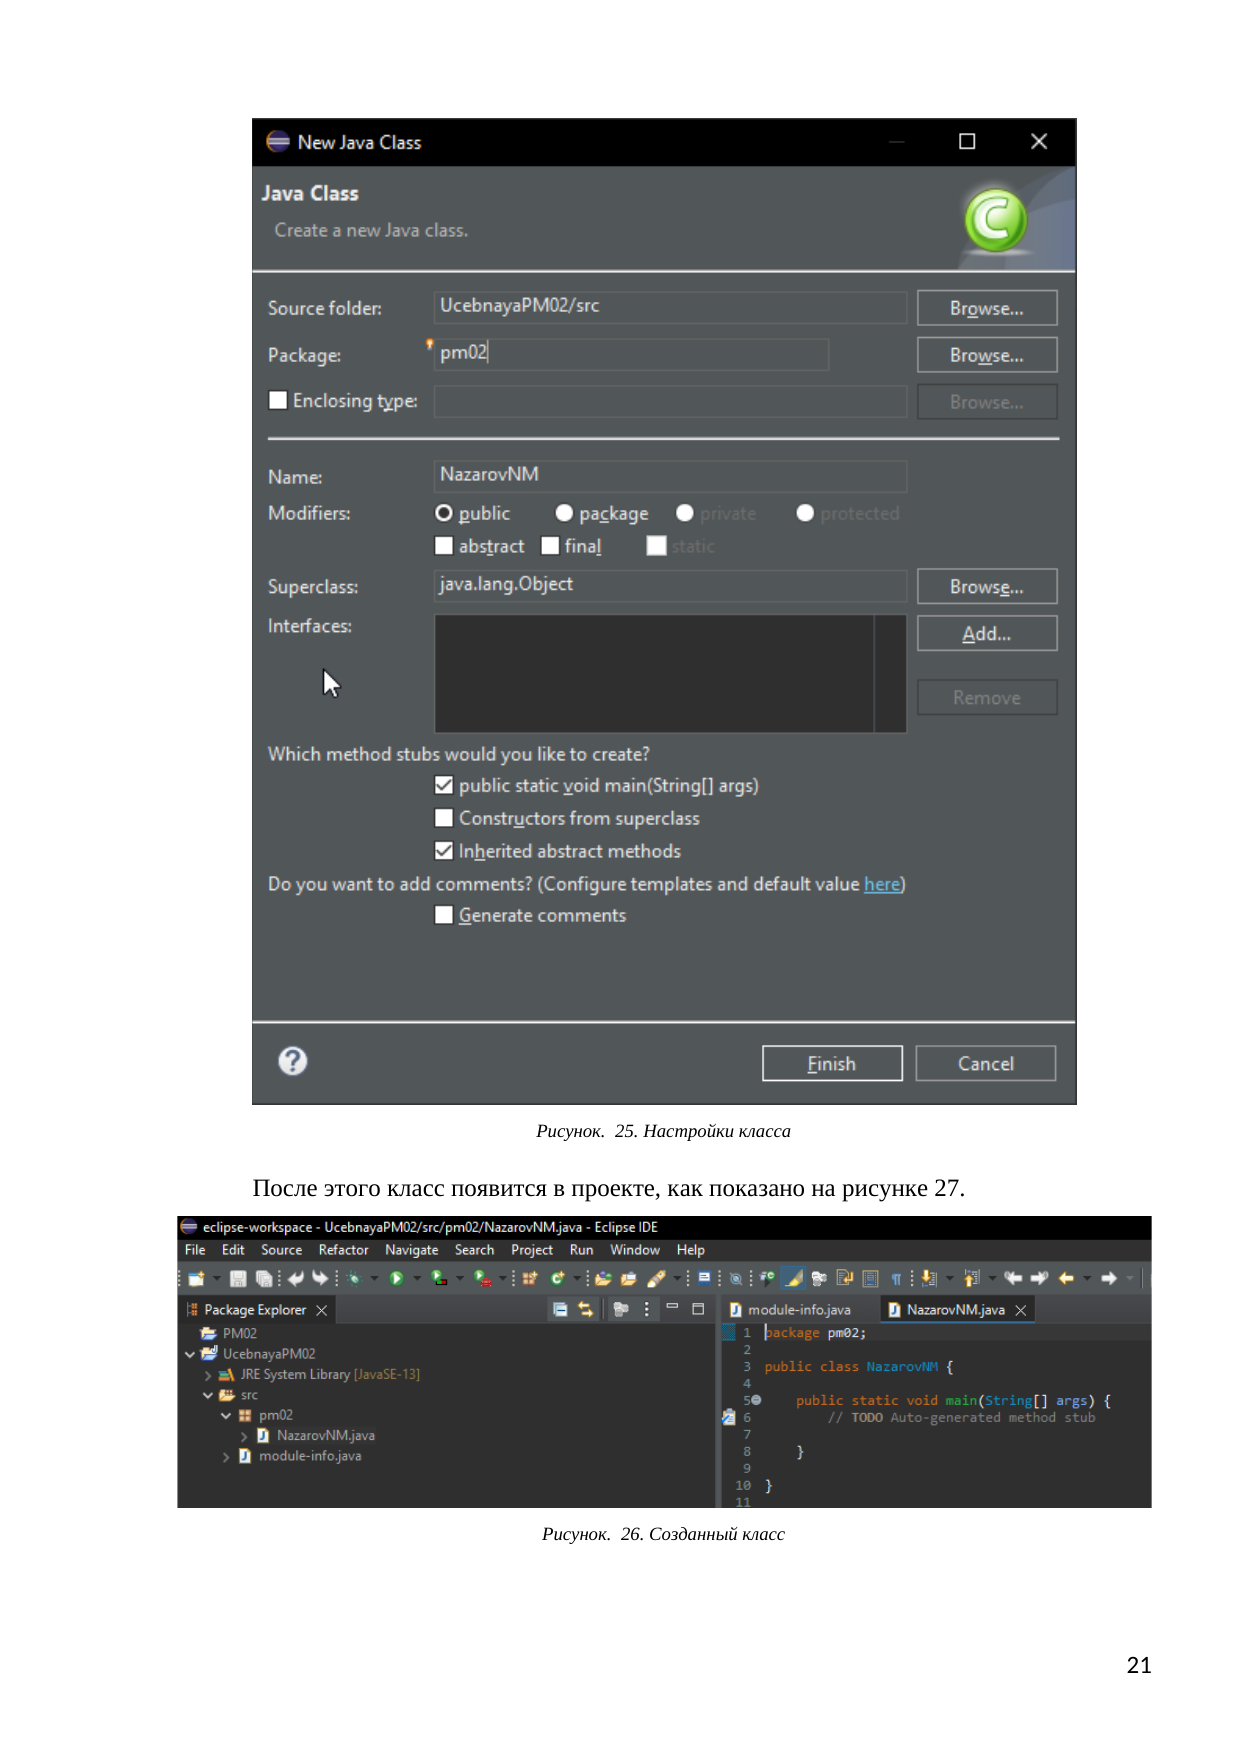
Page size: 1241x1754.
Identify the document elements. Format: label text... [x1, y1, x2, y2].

text После этого класс появится в проекте, как показано на рисунке 27. [177, 1173, 1152, 1202]
picture [252, 118, 1077, 1105]
picture [177, 1216, 1152, 1508]
